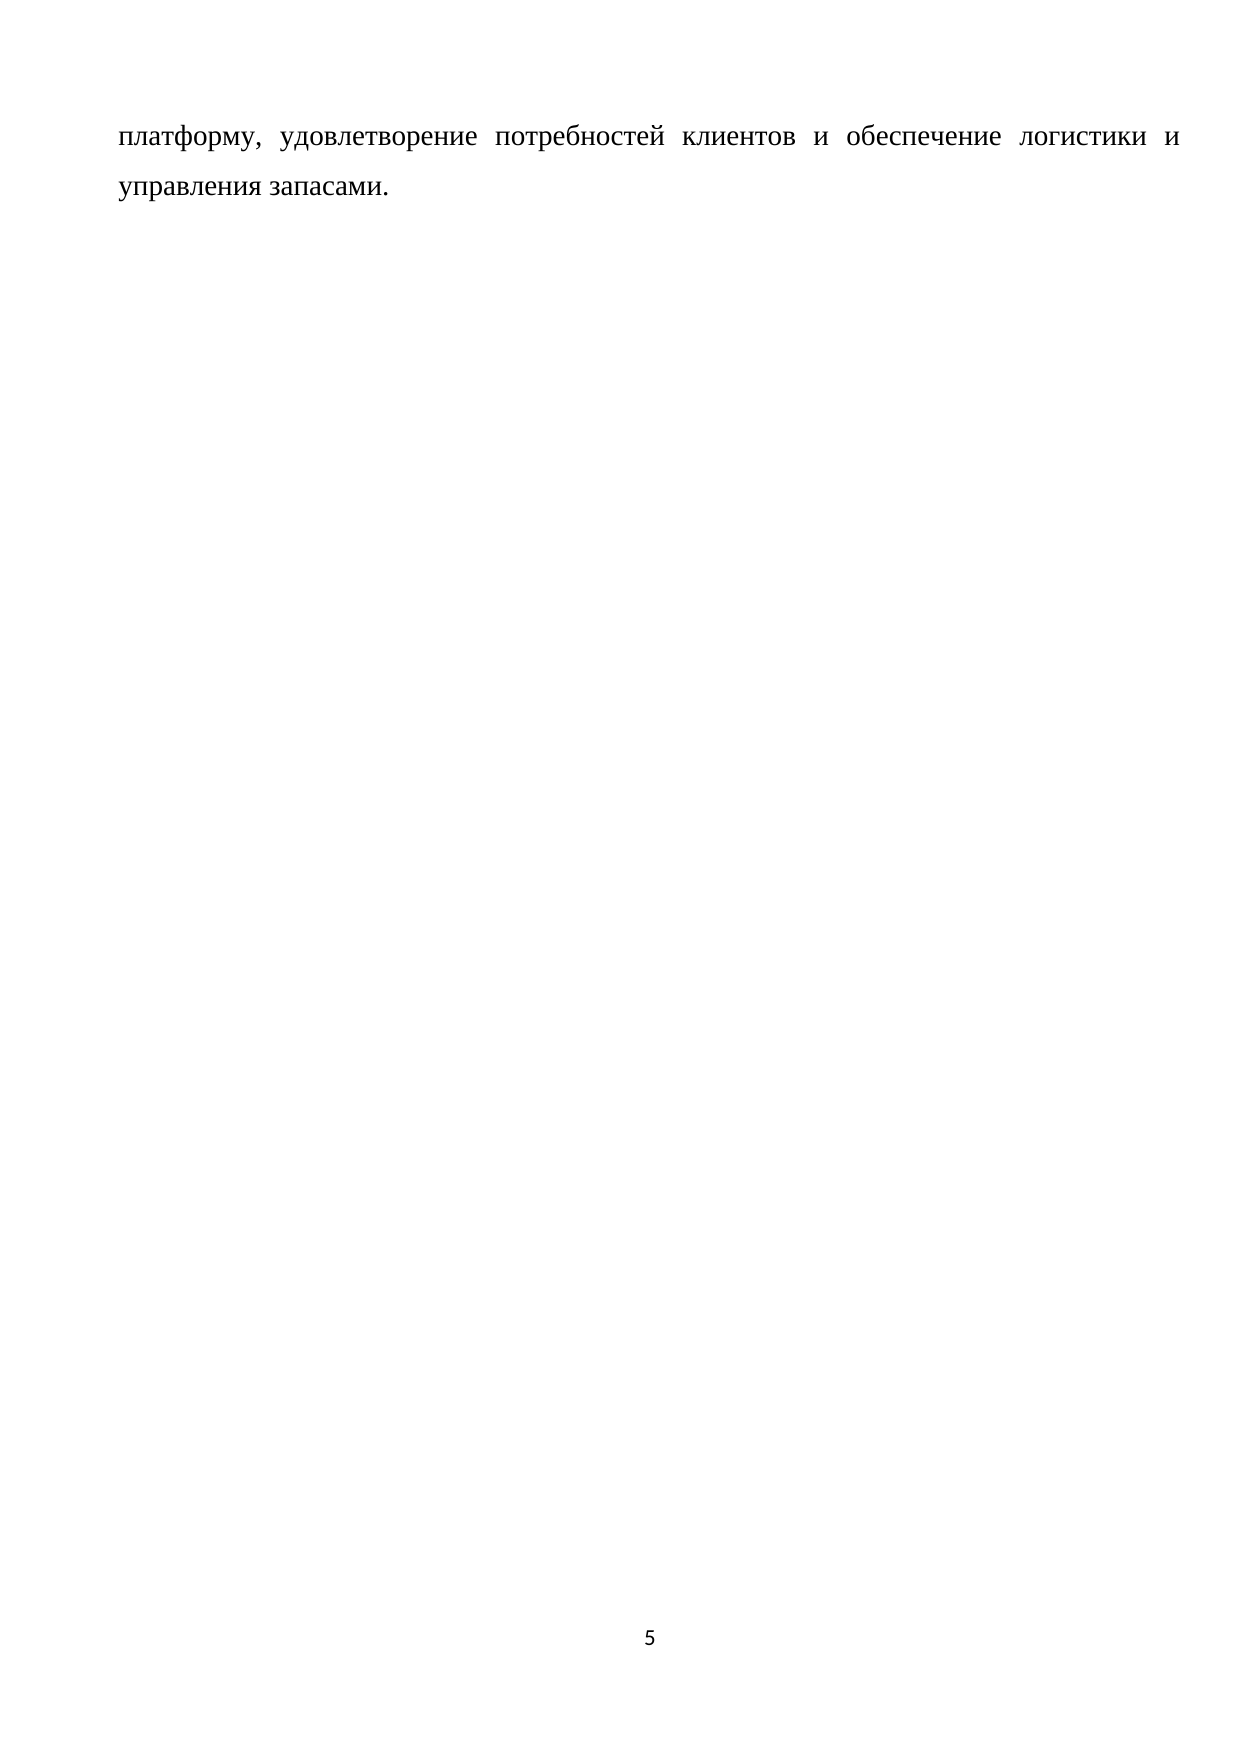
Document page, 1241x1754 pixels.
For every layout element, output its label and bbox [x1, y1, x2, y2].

text [118, 118, 1181, 202]
